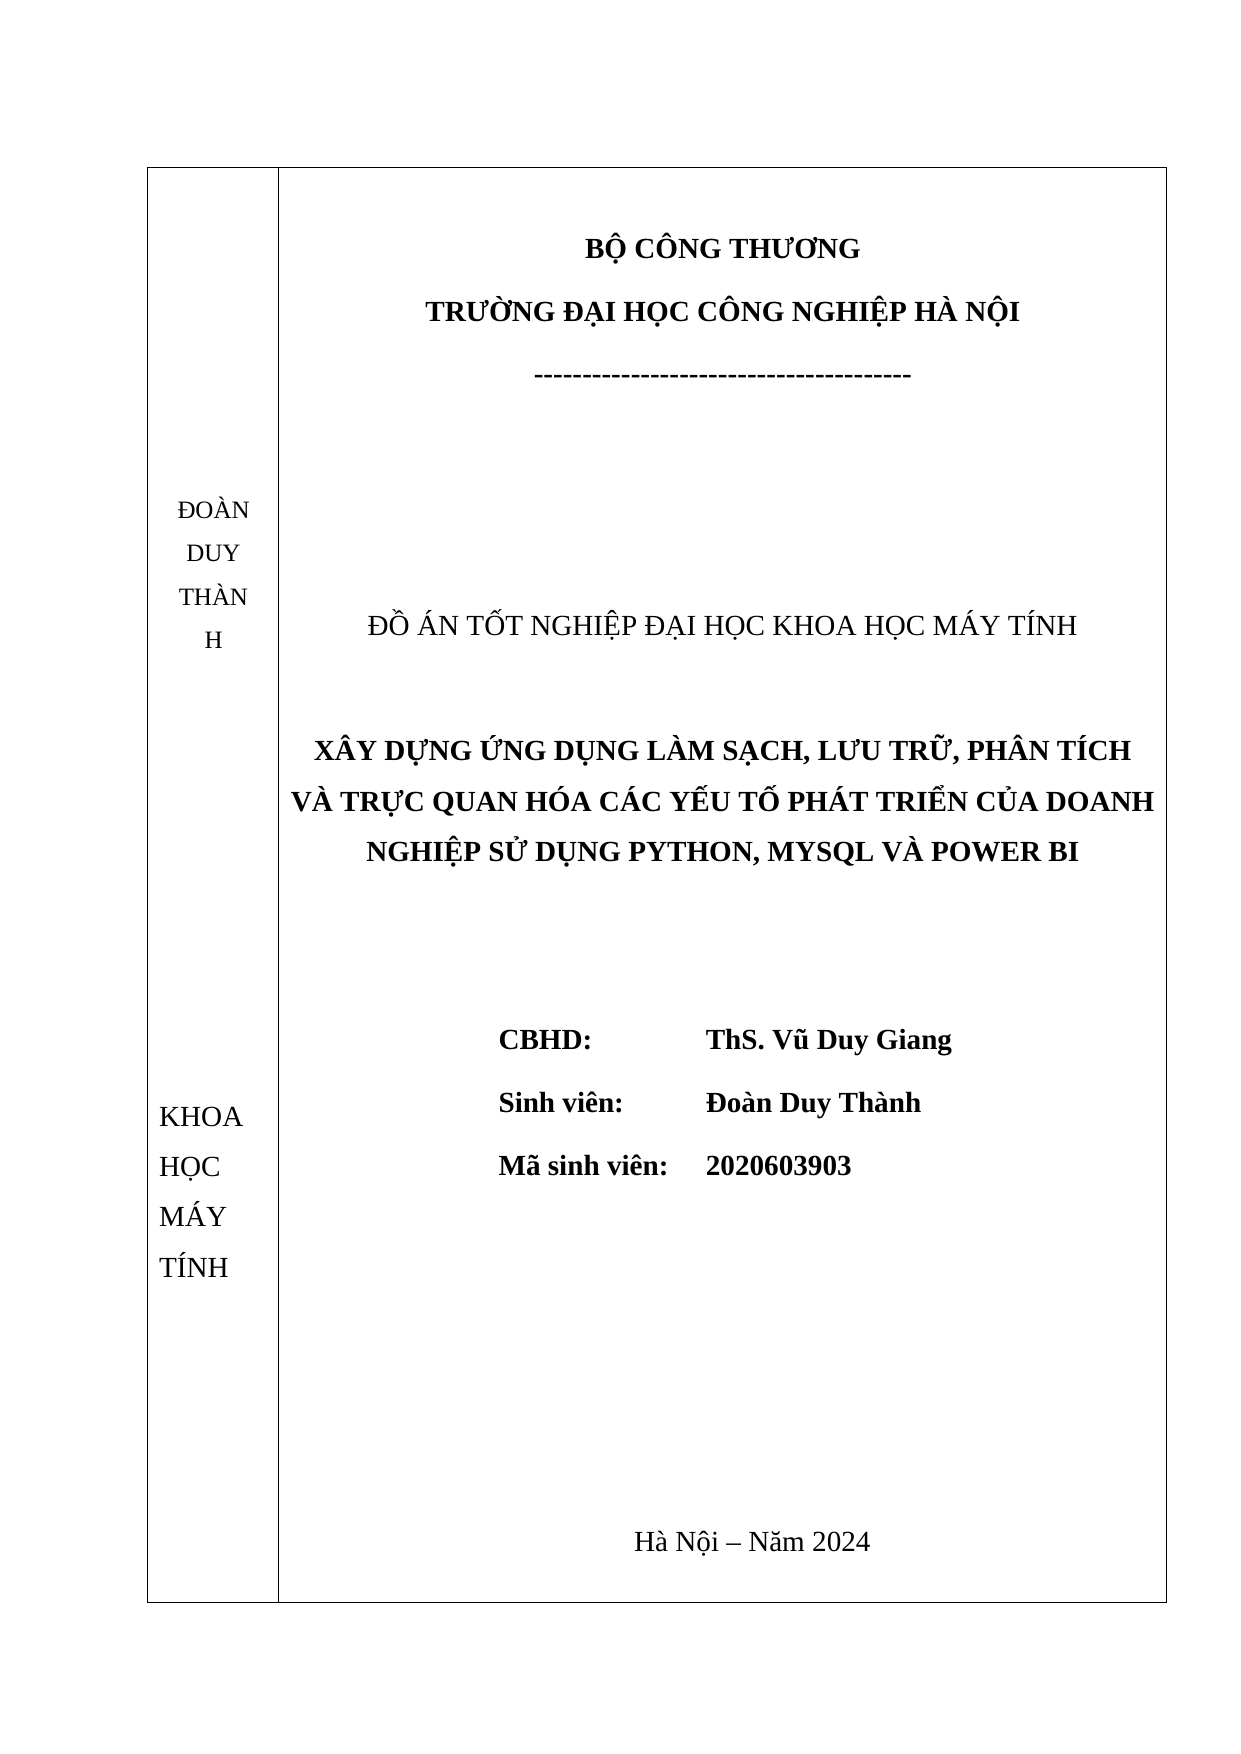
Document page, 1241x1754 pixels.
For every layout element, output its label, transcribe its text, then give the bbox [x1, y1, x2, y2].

table_header [279, 168, 1166, 231]
table_cell ĐOÀN DUY THÀNH [148, 231, 278, 947]
table_cell BỘ CÔNG THƯƠNG TRƯỜNG ĐẠI HỌC CÔNG NGHIỆP HÀ NỘI --------------------------------------- [279, 231, 1166, 419]
table_cell KHOA HỌC MÁY TÍNH [148, 947, 278, 1602]
table_header [148, 168, 278, 231]
table_cell Hà Nội – Năm 2024 [279, 897, 1166, 1602]
table_cell ĐỒ ÁN TỐT NGHIỆP ĐẠI HỌC KHOA HỌC MÁY TÍNH XÂY DỰNG ỨNG DỤNG LÀM SẠCH, LƯU TRỮ, PHÂN TÍCH VÀ TRỰC QUAN HÓA CÁC YẾU TỐ PHÁT TRIỂN CỦA DOANH NGHIỆP SỬ DỤNG PYTHON, MYSQL VÀ POWER BI [279, 419, 1166, 897]
